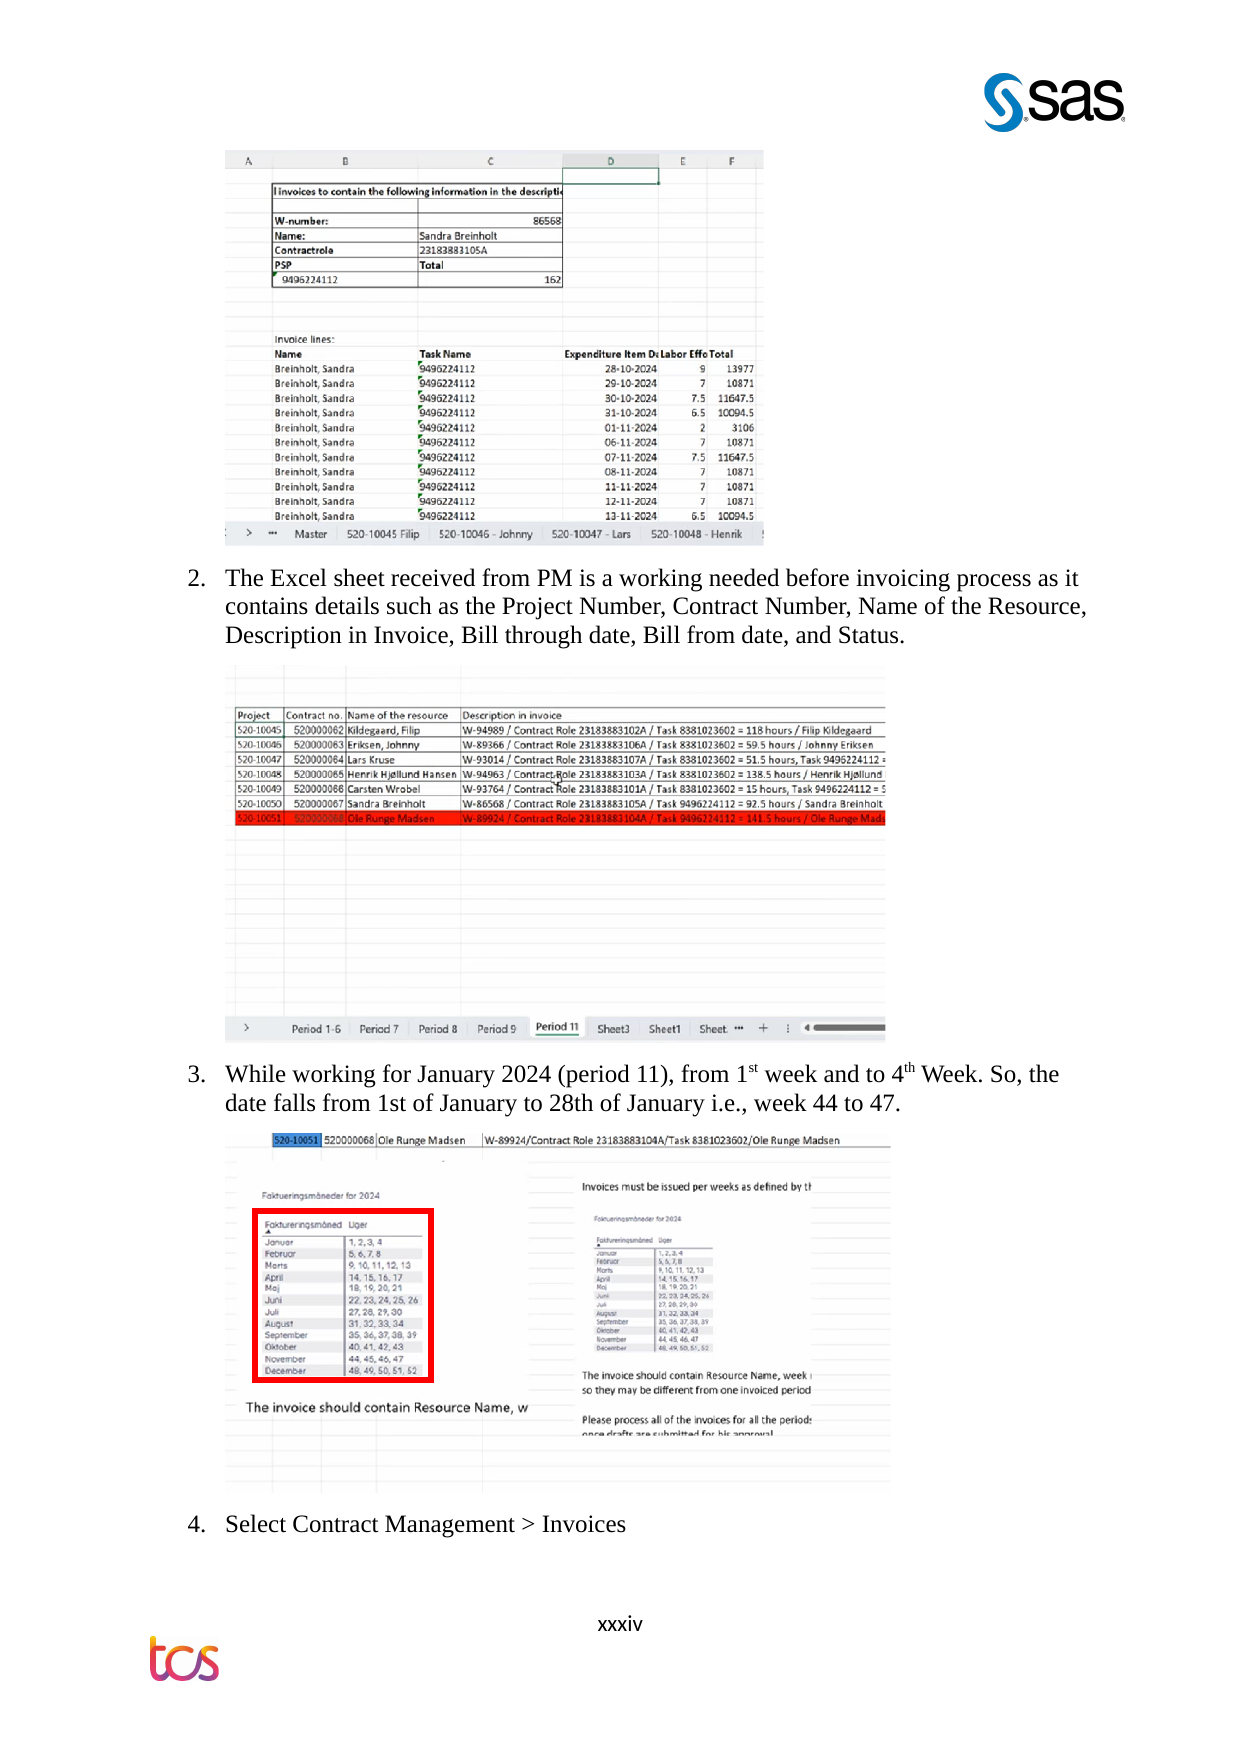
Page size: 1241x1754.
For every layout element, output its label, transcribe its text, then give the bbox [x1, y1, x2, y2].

text While working for January 2024 (period 11), from 1st week and to 4th Week. So, the date falls from 1st of January to 28th of January i.e., week 44 to 47. [187, 1059, 1090, 1116]
picture [225, 1133, 891, 1493]
picture [225, 665, 886, 1043]
picture [984, 73, 1125, 132]
text The Excel sheet received from PM is a working needed before invoicing process as it contains details such as the Project Number, Contract Number, Name of the Resource, Description in Invoice, Bill through date, Bill from date, and Status. [187, 563, 1090, 649]
text Select Contract Management > Invoices [187, 1509, 1090, 1538]
picture [150, 1636, 219, 1681]
picture [225, 150, 764, 546]
